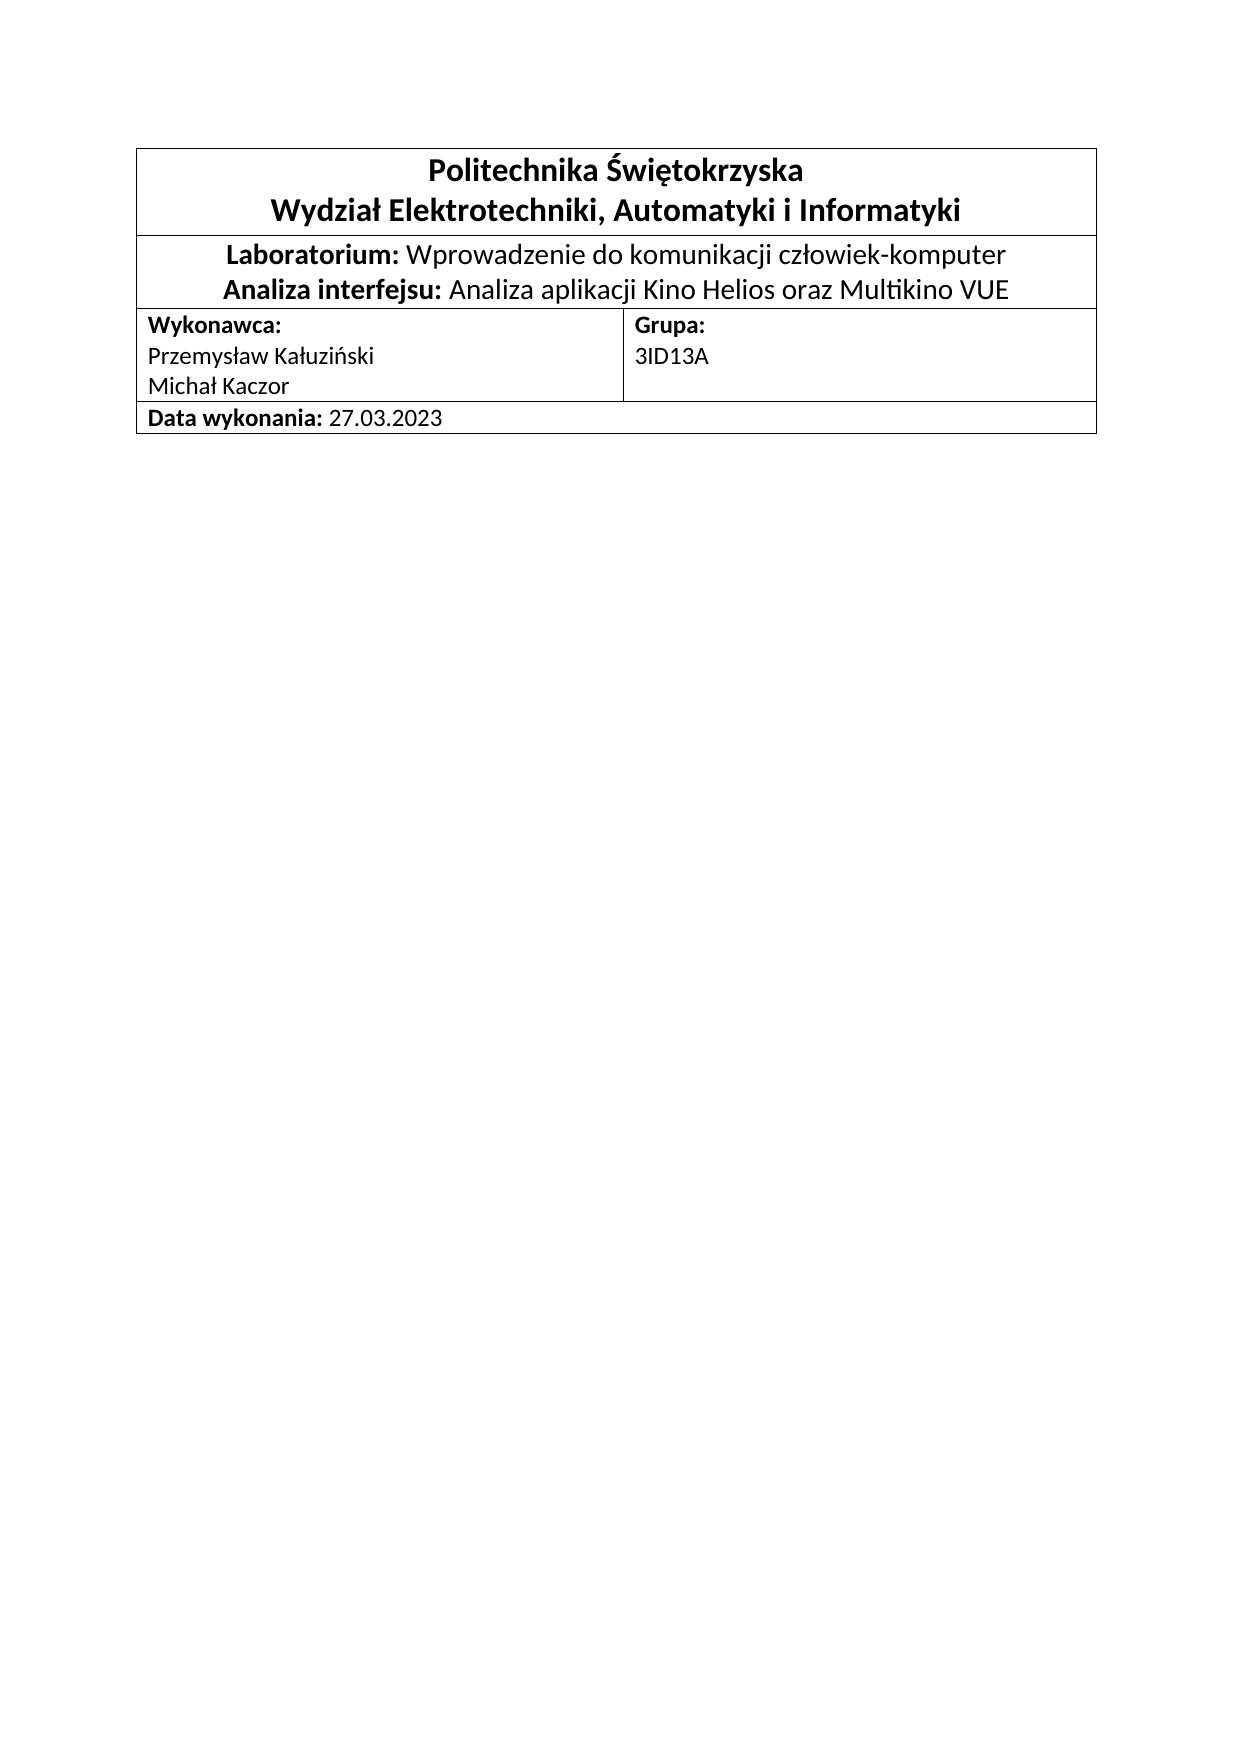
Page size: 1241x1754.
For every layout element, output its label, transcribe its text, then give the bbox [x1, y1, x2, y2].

table_cell Wykonawca: Przemysław Kałuziński Michał Kaczor [137, 309, 623, 401]
table_cell Data wykonania: 27.03.2023 [137, 402, 1096, 432]
table_cell Laboratorium: Wprowadzenie do komunikacji człowiek-komputer Analiza interfejsu: Analiza aplikacji Kino Helios oraz Multikino VUE [137, 236, 1096, 308]
table_header Politechnika Świętokrzyska Wydział Elektrotechniki, Automatyki i Informatyki [137, 149, 1096, 235]
table_cell Grupa: 3ID13A [624, 309, 1096, 401]
